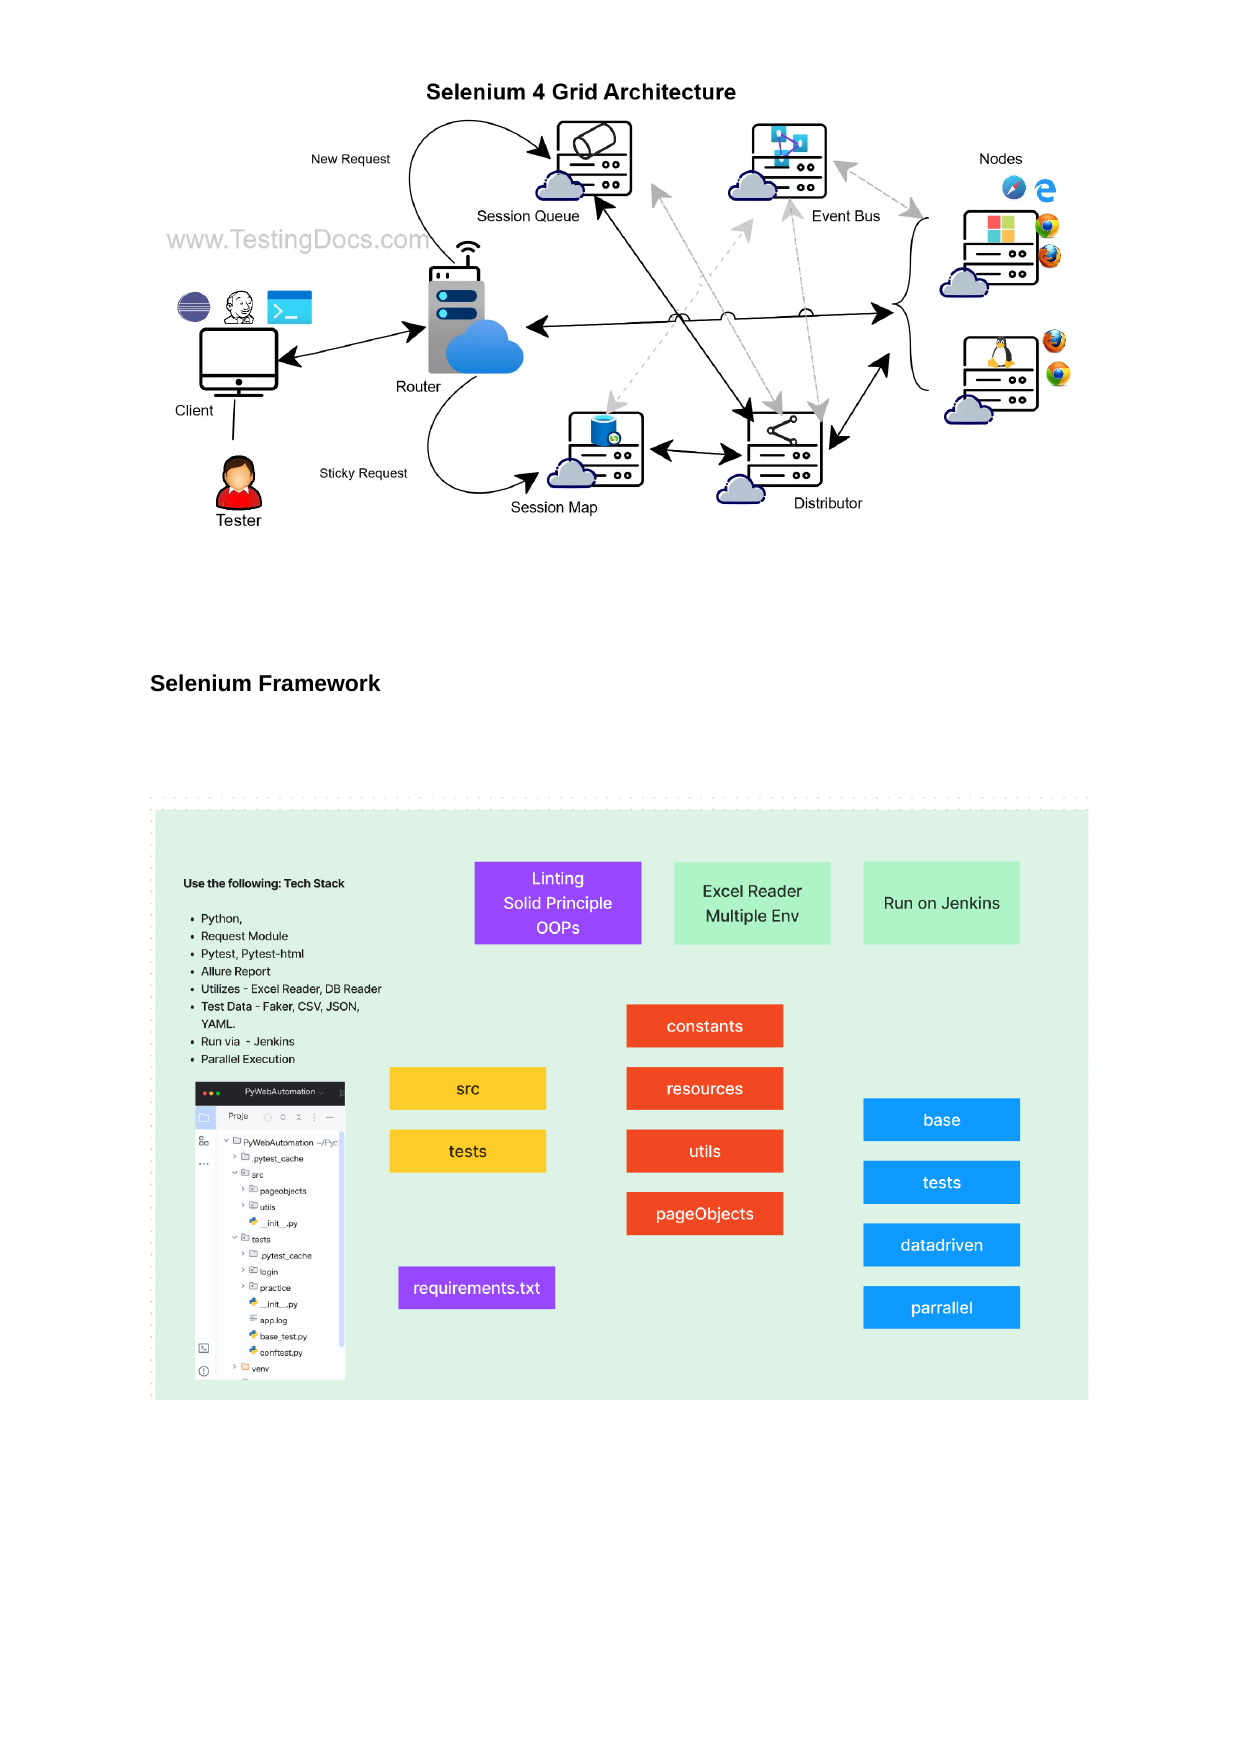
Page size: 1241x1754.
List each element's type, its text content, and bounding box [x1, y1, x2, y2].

picture [150, 65, 1091, 545]
picture [150, 790, 1091, 1405]
text Selenium Framework [150, 669, 1090, 696]
